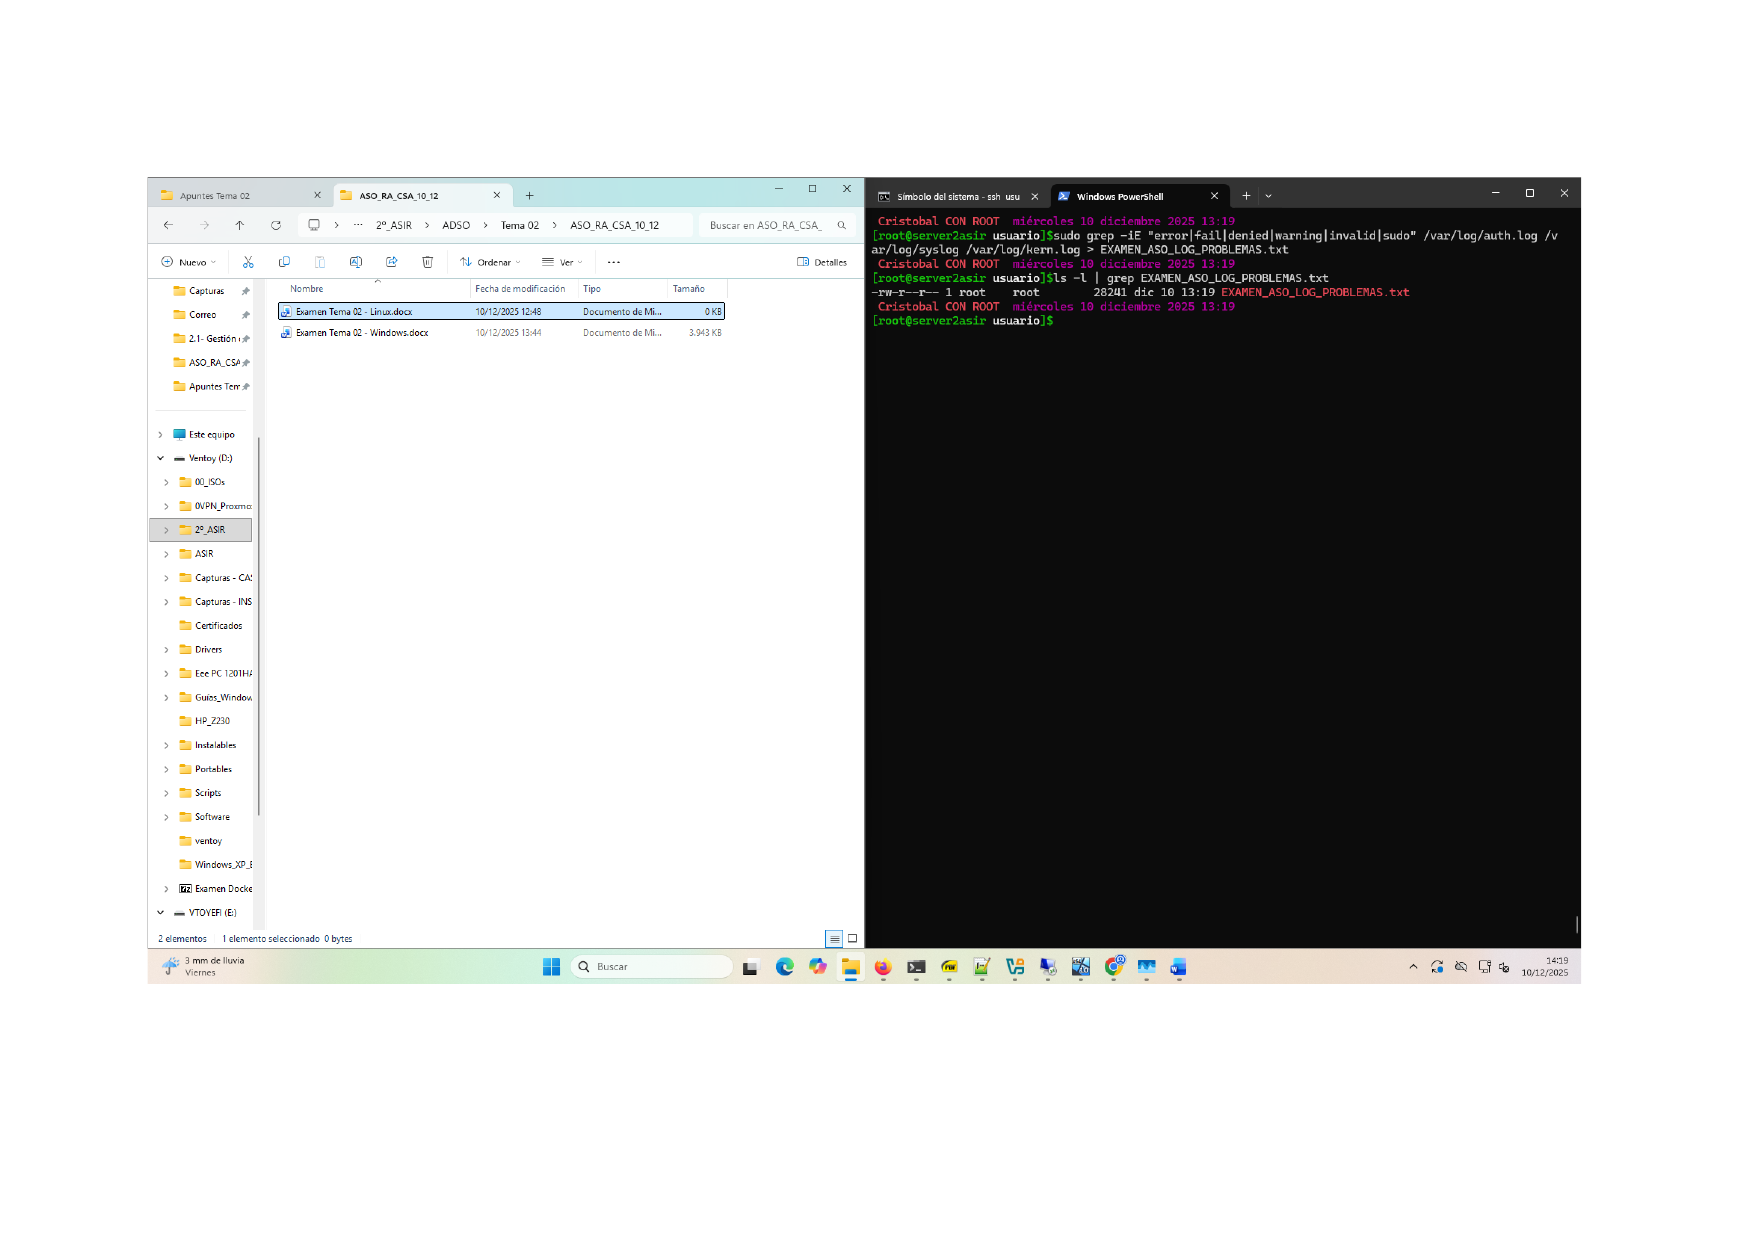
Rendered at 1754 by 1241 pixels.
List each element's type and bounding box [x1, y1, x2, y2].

picture [147, 177, 1582, 984]
